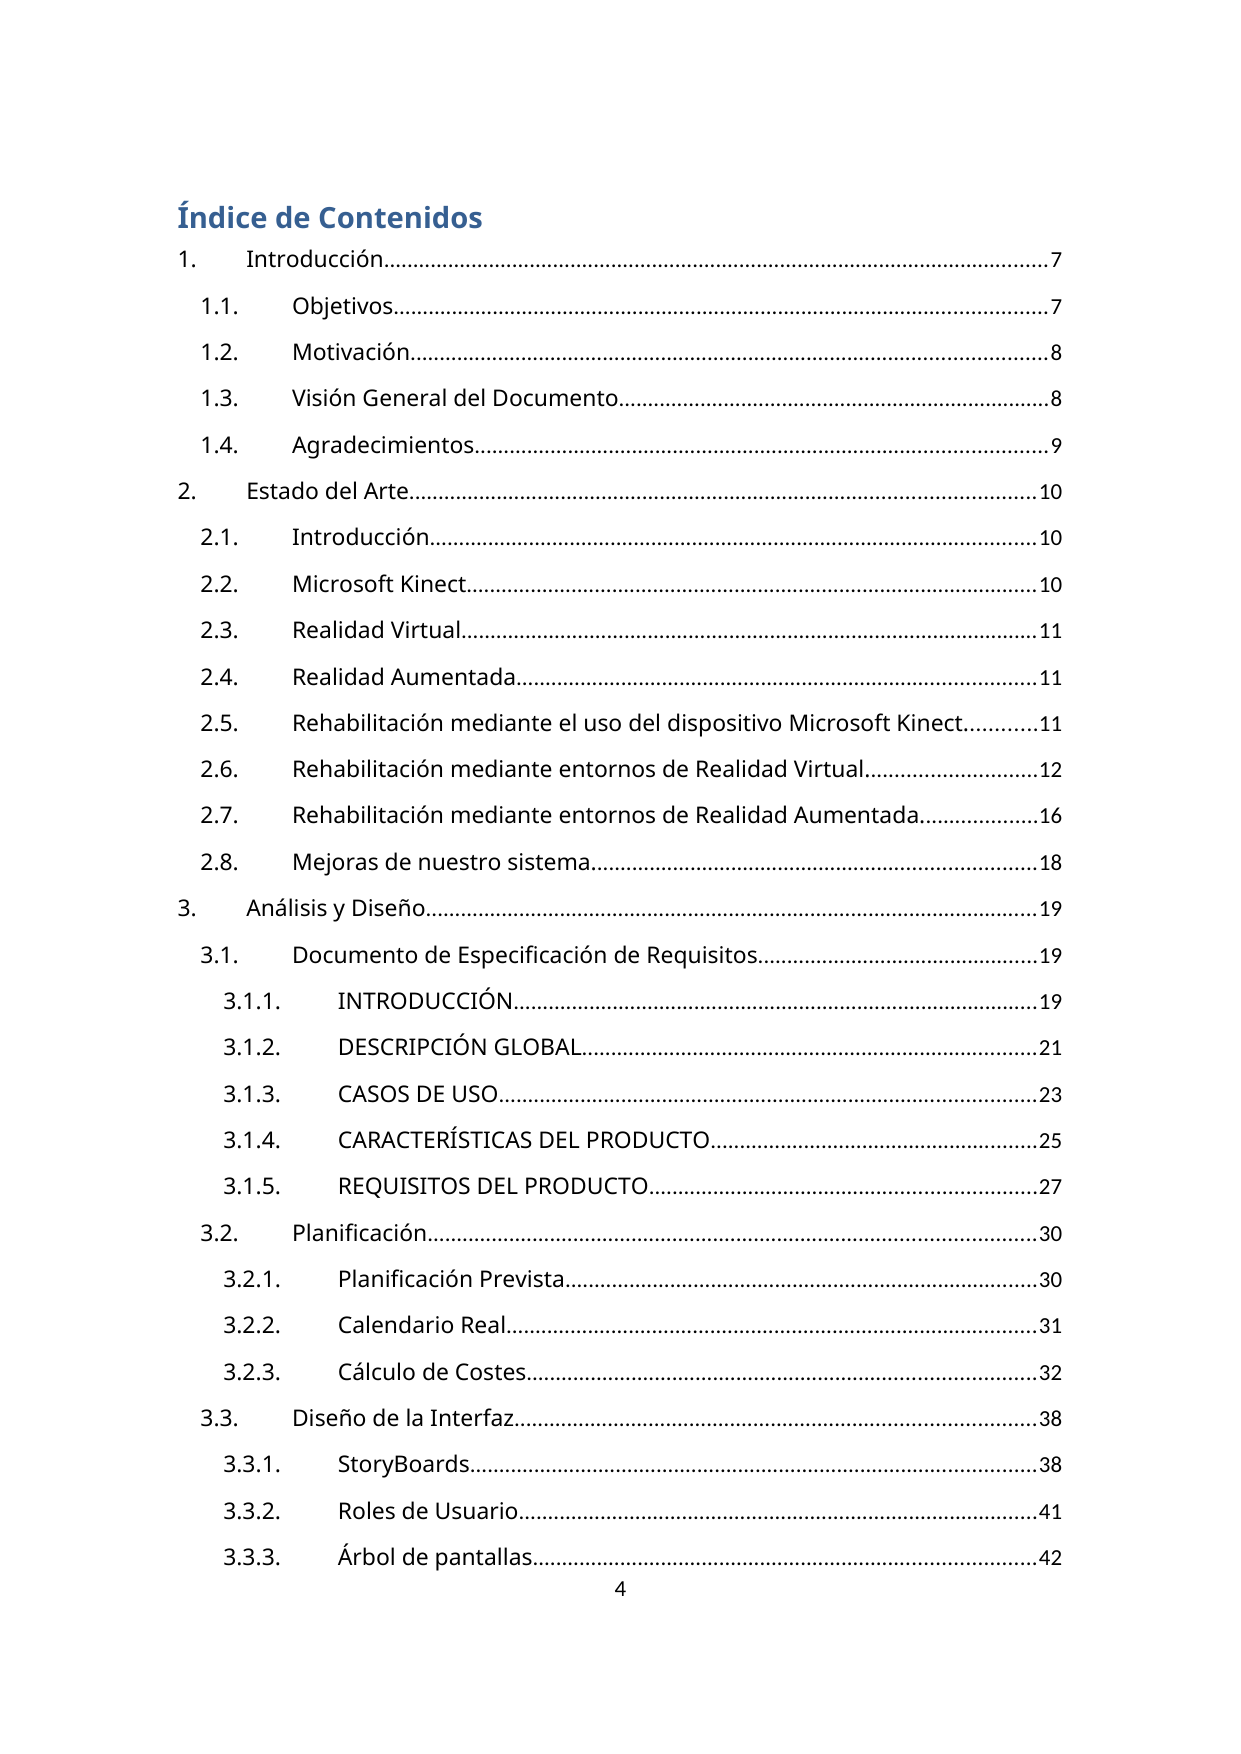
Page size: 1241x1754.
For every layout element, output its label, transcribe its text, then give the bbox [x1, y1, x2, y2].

text 2.6. Rehabilitación mediante entornos de Realidad Virtual. 12 [200, 753, 1063, 784]
text 3.1. Documento de Especificación de Requisitos 19 [200, 938, 1063, 970]
subtitle Índice de Contenidos [177, 198, 1063, 237]
text 2.1. Introducción 10 [200, 521, 1063, 553]
text 3. Análisis y Diseño 19 [177, 892, 1063, 923]
text 3.1.1. INTRODUCCIÓN 19 [223, 985, 1063, 1016]
text 1.1. Objetivos 7 [200, 289, 1063, 321]
text 3.3.3. Árbol de pantallas 42 [223, 1541, 1063, 1572]
text 3.1.3. CASOS DE USO 23 [223, 1078, 1063, 1109]
text 3.2. Planificación 30 [200, 1217, 1063, 1248]
text 1.2. Motivación 8 [200, 336, 1063, 367]
text 1.3. Visión General del Documento 8 [200, 382, 1063, 413]
text 3.1.5. REQUISITOS DEL PRODUCTO 27 [223, 1170, 1063, 1202]
text 3.3.1. StoryBoards 38 [223, 1448, 1063, 1480]
text 3.1.2. DESCRIPCIÓN GLOBAL 21 [223, 1031, 1063, 1062]
text 2.4. Realidad Aumentada 11 [200, 660, 1063, 692]
text 3.2.2. Calendario Real 31 [223, 1309, 1063, 1341]
text 2.3. Realidad Virtual 11 [200, 614, 1063, 645]
text 2.5. Rehabilitación mediante el uso del dispositivo Microsoft Kinect. 11 [200, 707, 1063, 738]
text 2. Estado del Arte 10 [177, 475, 1063, 506]
text 3.2.1. Planificación Prevista 30 [223, 1263, 1063, 1294]
text 1. Introducción 7 [177, 243, 1063, 274]
text 1.4. Agradecimientos 9 [200, 429, 1063, 460]
text 3.3. Diseño de la Interfaz 38 [200, 1402, 1063, 1433]
text 3.2.3. Cálculo de Costes 32 [223, 1356, 1063, 1387]
text 2.8. Mejoras de nuestro sistema. 18 [200, 846, 1063, 877]
text 3.3.2. Roles de Usuario 41 [223, 1495, 1063, 1526]
text 2.2. Microsoft Kinect 10 [200, 568, 1063, 599]
text 3.1.4. CARACTERÍSTICAS DEL PRODUCTO 25 [223, 1124, 1063, 1155]
text 2.7. Rehabilitación mediante entornos de Realidad Aumentada. 16 [200, 799, 1063, 831]
